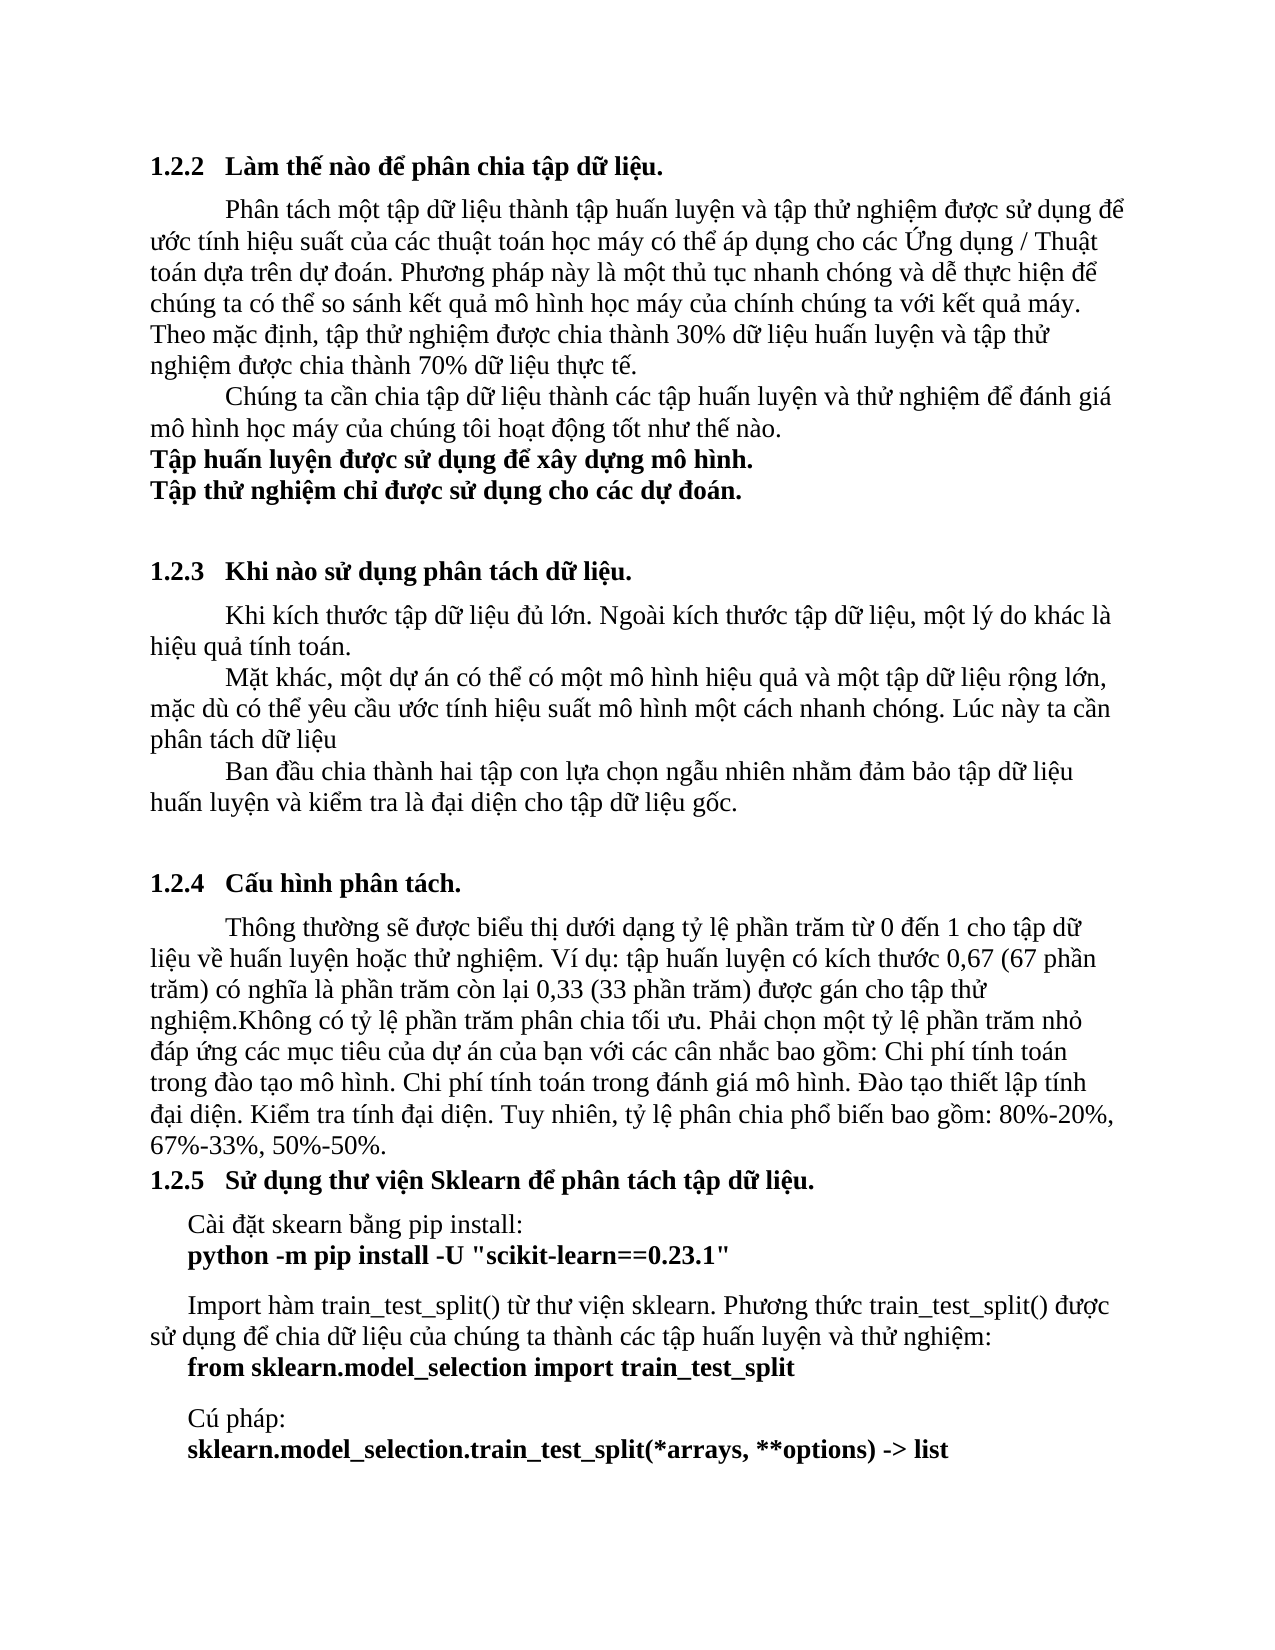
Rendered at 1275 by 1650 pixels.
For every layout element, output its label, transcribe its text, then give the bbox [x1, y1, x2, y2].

text Mặt khác, một dự án có thể có một mô hình hiệu quả và một tập dữ liệu rộng lớn, mặc dù có thể yêu cầu ước tính hiệu suất mô hình một cách nhanh chóng. Lúc này ta cần phân tách dữ liệu [150, 661, 1125, 755]
text Cài đặt skearn bằng pip install: [150, 1208, 1125, 1239]
subtitle Cấu hình phân tách. [150, 867, 1125, 898]
text Thông thường sẽ được biểu thị dưới dạng tỷ lệ phần trăm từ 0 đến 1 cho tập dữ liệu về huấn luyện hoặc thử nghiệm. Ví dụ: tập huấn luyện có kích thước 0,67 (67 phần trăm) có nghĩa là phần trăm còn lại 0,33 (33 phần trăm) được gán cho tập thử nghiệm.Không có tỷ lệ phần trăm phân chia tối ưu. Phải chọn một tỷ lệ phần trăm nhỏ đáp ứng các mục tiêu của dự án của bạn với các cân nhắc bao gồm: Chi phí tính toán trong đào tạo mô hình. Chi phí tính toán trong đánh giá mô hình. Đào tạo thiết lập tính đại diện. Kiểm tra tính đại diện. Tuy nhiên, tỷ lệ phân chia phổ biến bao gồm: 80%-20%, 67%-33%, 50%-50%. [150, 911, 1125, 1160]
text Chúng ta cần chia tập dữ liệu thành các tập huấn luyện và thử nghiệm để đánh giá mô hình học máy của chúng tôi hoạt động tốt như thế nào. [150, 381, 1125, 443]
text Khi kích thước tập dữ liệu đủ lớn. Ngoài kích thước tập dữ liệu, một lý do khác là hiệu quả tính toán. [150, 599, 1125, 661]
text Ban đầu chia thành hai tập con lựa chọn ngẫu nhiên nhằm đảm bảo tập dữ liệu huấn luyện và kiểm tra là đại diện cho tập dữ liệu gốc. [150, 755, 1125, 817]
text Import hàm train_test_split() từ thư viện sklearn. Phương thức train_test_split() được sử dụng để chia dữ liệu của chúng ta thành các tập huấn luyện và thử nghiệm: [150, 1289, 1125, 1351]
subtitle Sử dụng thư viện Sklearn để phân tách tập dữ liệu. [150, 1164, 1125, 1195]
text Cú pháp: [150, 1402, 1125, 1433]
text Tập thử nghiệm chỉ được sử dụng cho các dự đoán. [150, 474, 1125, 505]
text Tập huấn luyện được sử dụng để xây dựng mô hình. [150, 443, 1125, 474]
text Phân tách một tập dữ liệu thành tập huấn luyện và tập thử nghiệm được sử dụng để ước tính hiệu suất của các thuật toán học máy có thể áp dụng cho các Ứng dụng / Thuật toán dựa trên dự đoán. Phương pháp này là một thủ tục nhanh chóng và dễ thực hiện để chúng ta có thể so sánh kết quả mô hình học máy của chính chúng ta với kết quả máy. Theo mặc định, tập thử nghiệm được chia thành 30% dữ liệu huấn luyện và tập thử nghiệm được chia thành 70% dữ liệu thực tế. [150, 194, 1125, 381]
text sklearn.model_selection.train_test_split(*arrays, **options) -> list [187, 1433, 1125, 1464]
subtitle Làm thế nào để phân chia tập dữ liệu. [150, 150, 1125, 181]
text from sklearn.model_selection import train_test_split [187, 1351, 1125, 1383]
text python -m pip install -U "scikit-learn==0.23.1" [187, 1239, 1125, 1270]
subtitle Khi nào sử dụng phân tách dữ liệu. [150, 555, 1125, 586]
